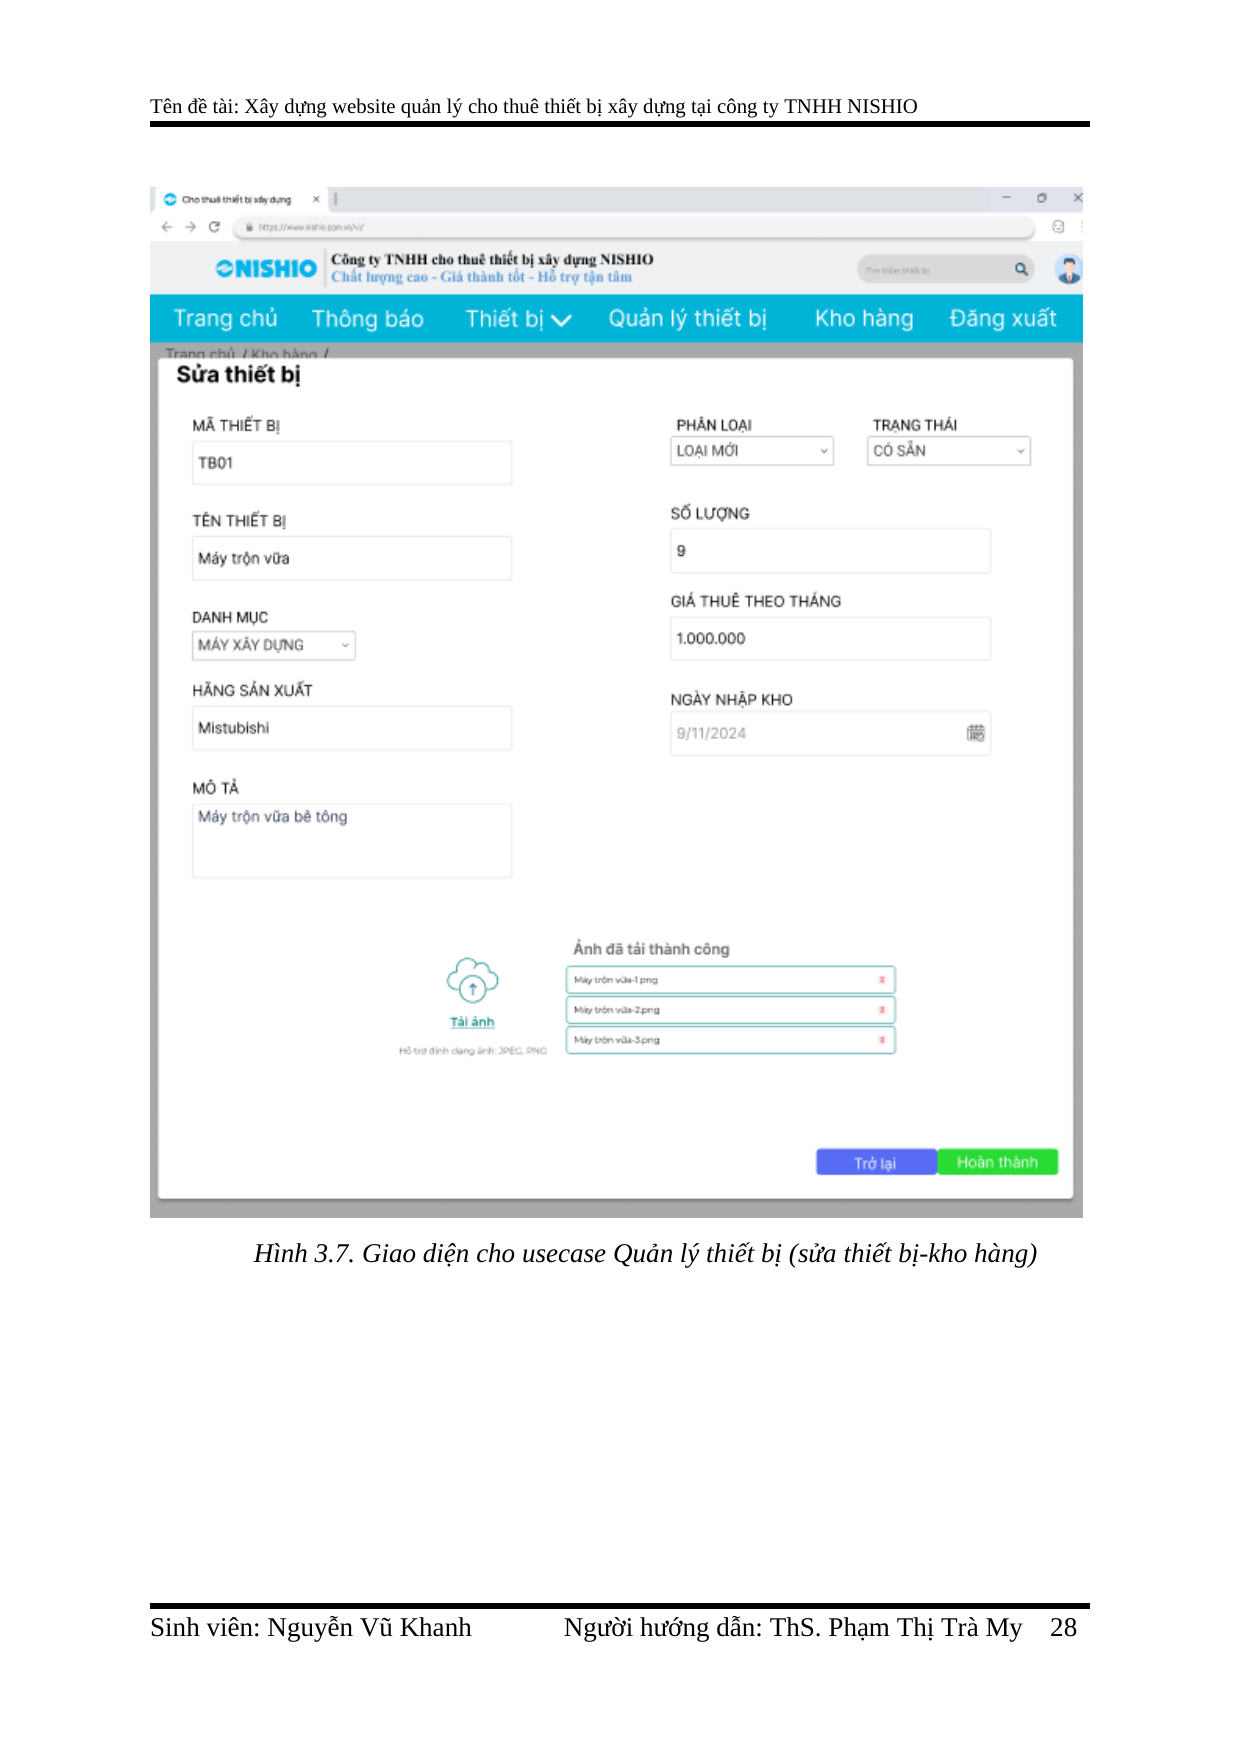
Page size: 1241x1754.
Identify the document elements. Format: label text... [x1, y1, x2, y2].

picture [150, 187, 1083, 1218]
subtitle Hình 3.7. Giao diện cho usecase Quản lý thiết bị (sửa thiết bị-kho hàng) [203, 1237, 1090, 1269]
